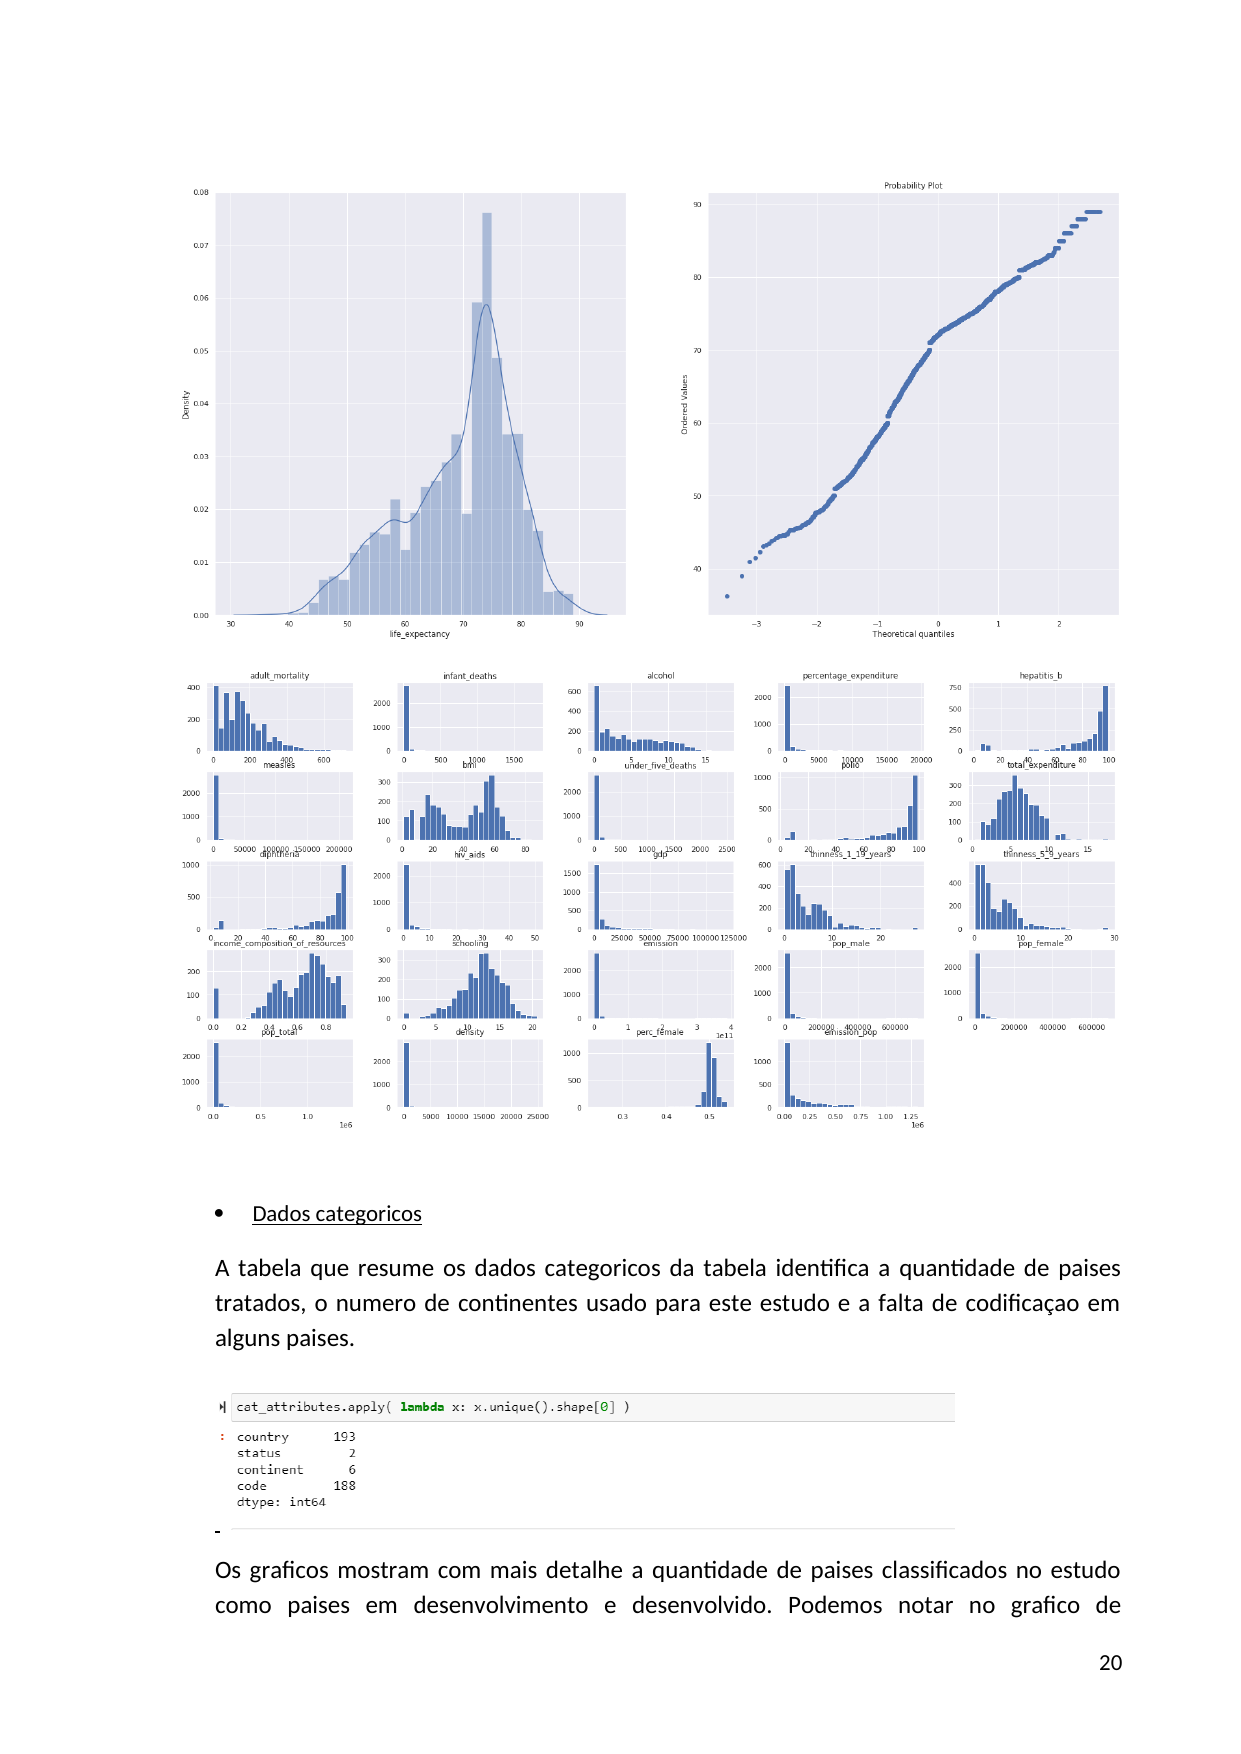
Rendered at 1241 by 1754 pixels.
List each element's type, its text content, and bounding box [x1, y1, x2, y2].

picture [219, 1378, 955, 1530]
picture [177, 667, 1123, 1133]
picture [177, 177, 1123, 643]
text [215, 1554, 1122, 1620]
list Dados categoricos [215, 1199, 1122, 1227]
text A tabela que resume os dados categoricos da tabela identifica a quantidade de paises tratados, o numero de continentes usado para este estudo e a falta de codificaçao em alguns paises. [215, 1252, 1122, 1353]
